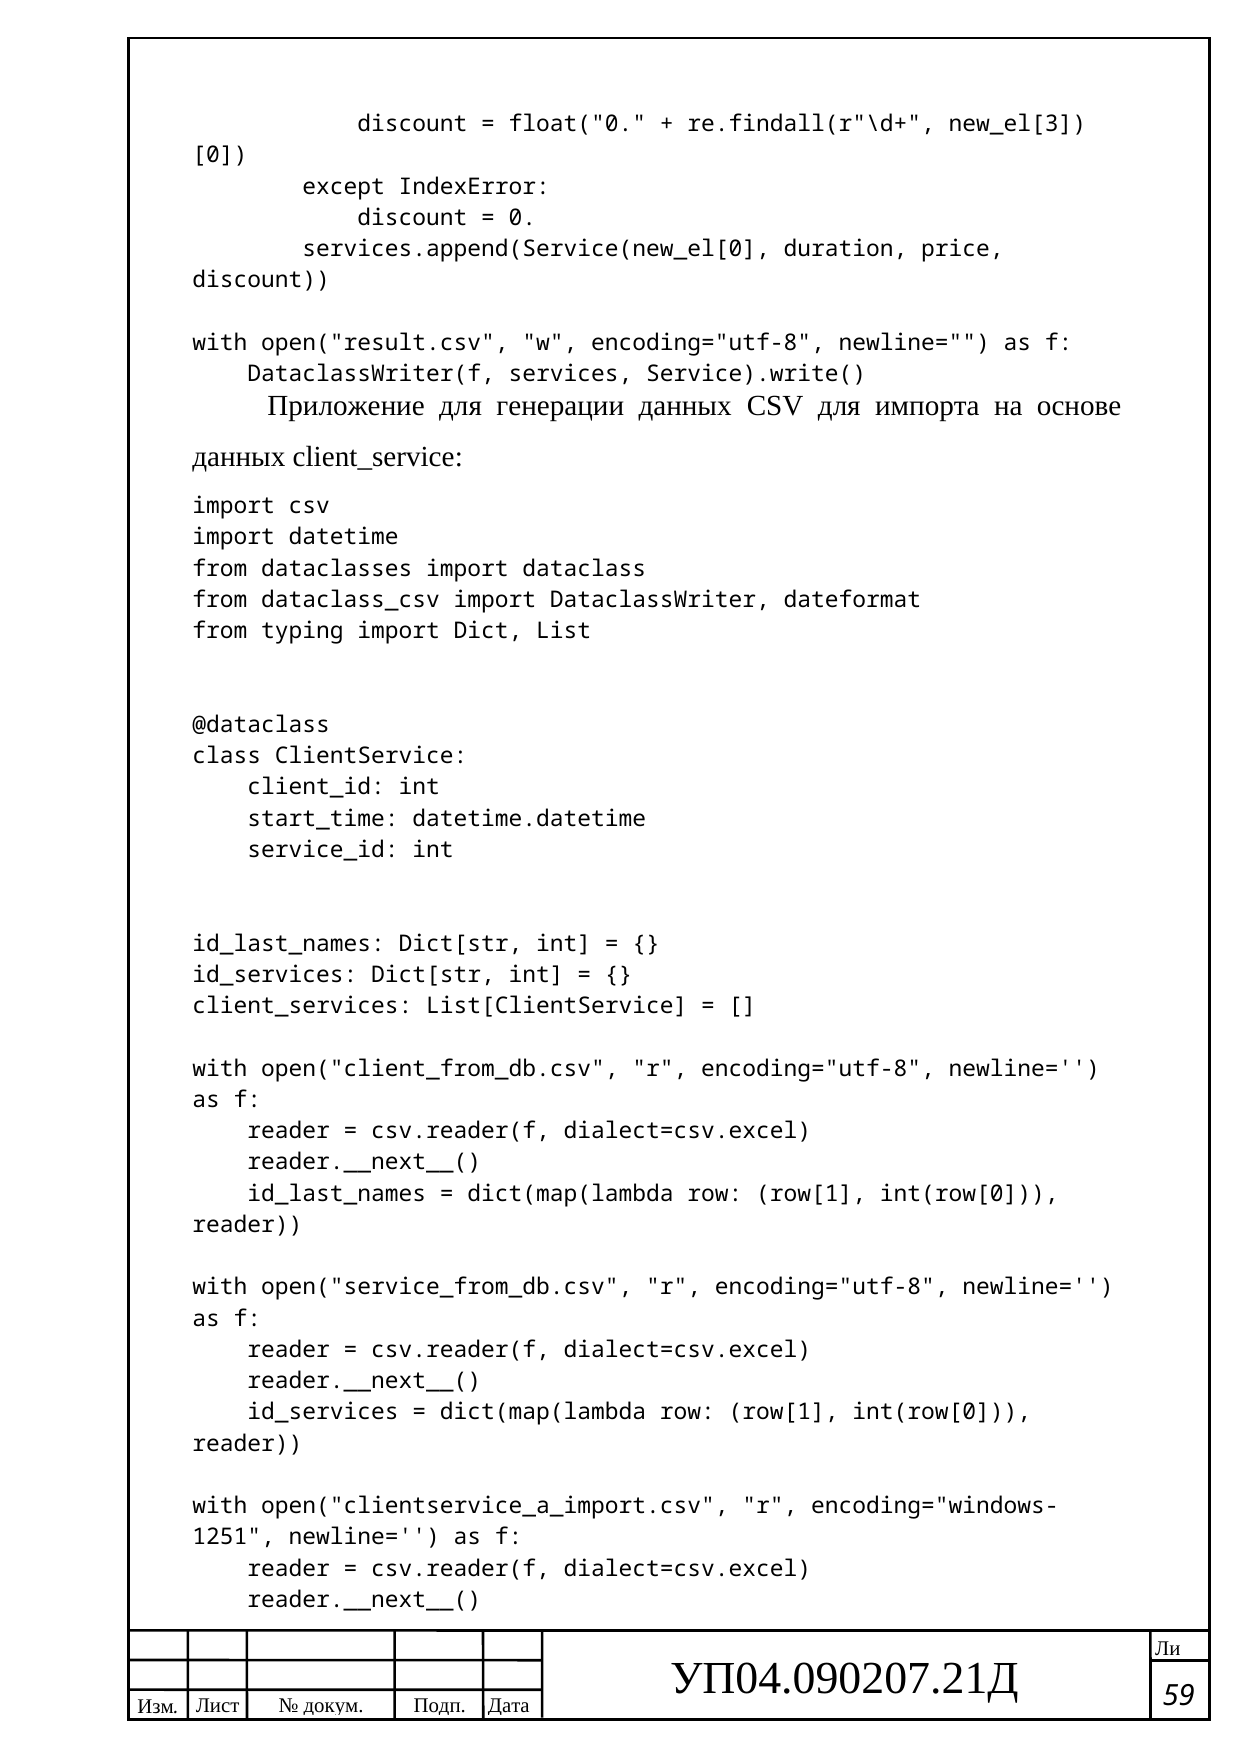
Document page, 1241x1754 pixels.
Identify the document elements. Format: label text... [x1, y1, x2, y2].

text reader.__next__() [192, 1583, 1122, 1614]
text service_id: int [192, 833, 1122, 864]
text DataclassWriter(f, services, Service).write() [192, 357, 1122, 388]
text id_last_names = dict(map(lambda row: (row[1], int(row[0])), reader)) [192, 1176, 1122, 1239]
text reader = csv.reader(f, dialect=csv.excel) [192, 1551, 1122, 1583]
text id_last_names: Dict[str, int] = {} [192, 926, 1122, 958]
text discount = float("0." + re.findall(r"\d+", new_el[3])[0]) [192, 107, 1122, 169]
text Приложение для генерации данных CSV для импорта на основе данных client_service: [192, 388, 1122, 472]
text reader = csv.reader(f, dialect=csv.excel) [192, 1333, 1122, 1364]
text reader.__next__() [192, 1364, 1122, 1395]
text from dataclasses import dataclass [192, 551, 1122, 583]
text reader = csv.reader(f, dialect=csv.excel) [192, 1114, 1122, 1145]
text with open("client_from_db.csv", "r", encoding="utf-8", newline='') as f: [192, 1051, 1122, 1114]
text from typing import Dict, List [192, 614, 1122, 645]
text with open("service_from_db.csv", "r", encoding="utf-8", newline='') as f: [192, 1270, 1122, 1333]
text with open("result.csv", "w", encoding="utf-8", newline="") as f: [192, 326, 1122, 357]
text client_services: List[ClientService] = [] [192, 989, 1122, 1020]
text services.append(Service(new_el[0], duration, price, discount)) [192, 232, 1122, 294]
text reader.__next__() [192, 1145, 1122, 1176]
text from dataclass_csv import DataclassWriter, dateformat [192, 583, 1122, 614]
text client_id: int [192, 770, 1122, 801]
text except IndexError: [192, 169, 1122, 201]
text id_services = dict(map(lambda row: (row[1], int(row[0])), reader)) [192, 1395, 1122, 1458]
text class ClientService: [192, 739, 1122, 770]
text discount = 0. [192, 201, 1122, 232]
text import datetime [192, 520, 1122, 551]
text with open("clientservice_a_import.csv", "r", encoding="windows-1251", newline='') as f: [192, 1489, 1122, 1551]
text import csv [192, 489, 1122, 520]
text @dataclass [192, 708, 1122, 739]
text id_services: Dict[str, int] = {} [192, 958, 1122, 989]
text start_time: datetime.datetime [192, 801, 1122, 833]
